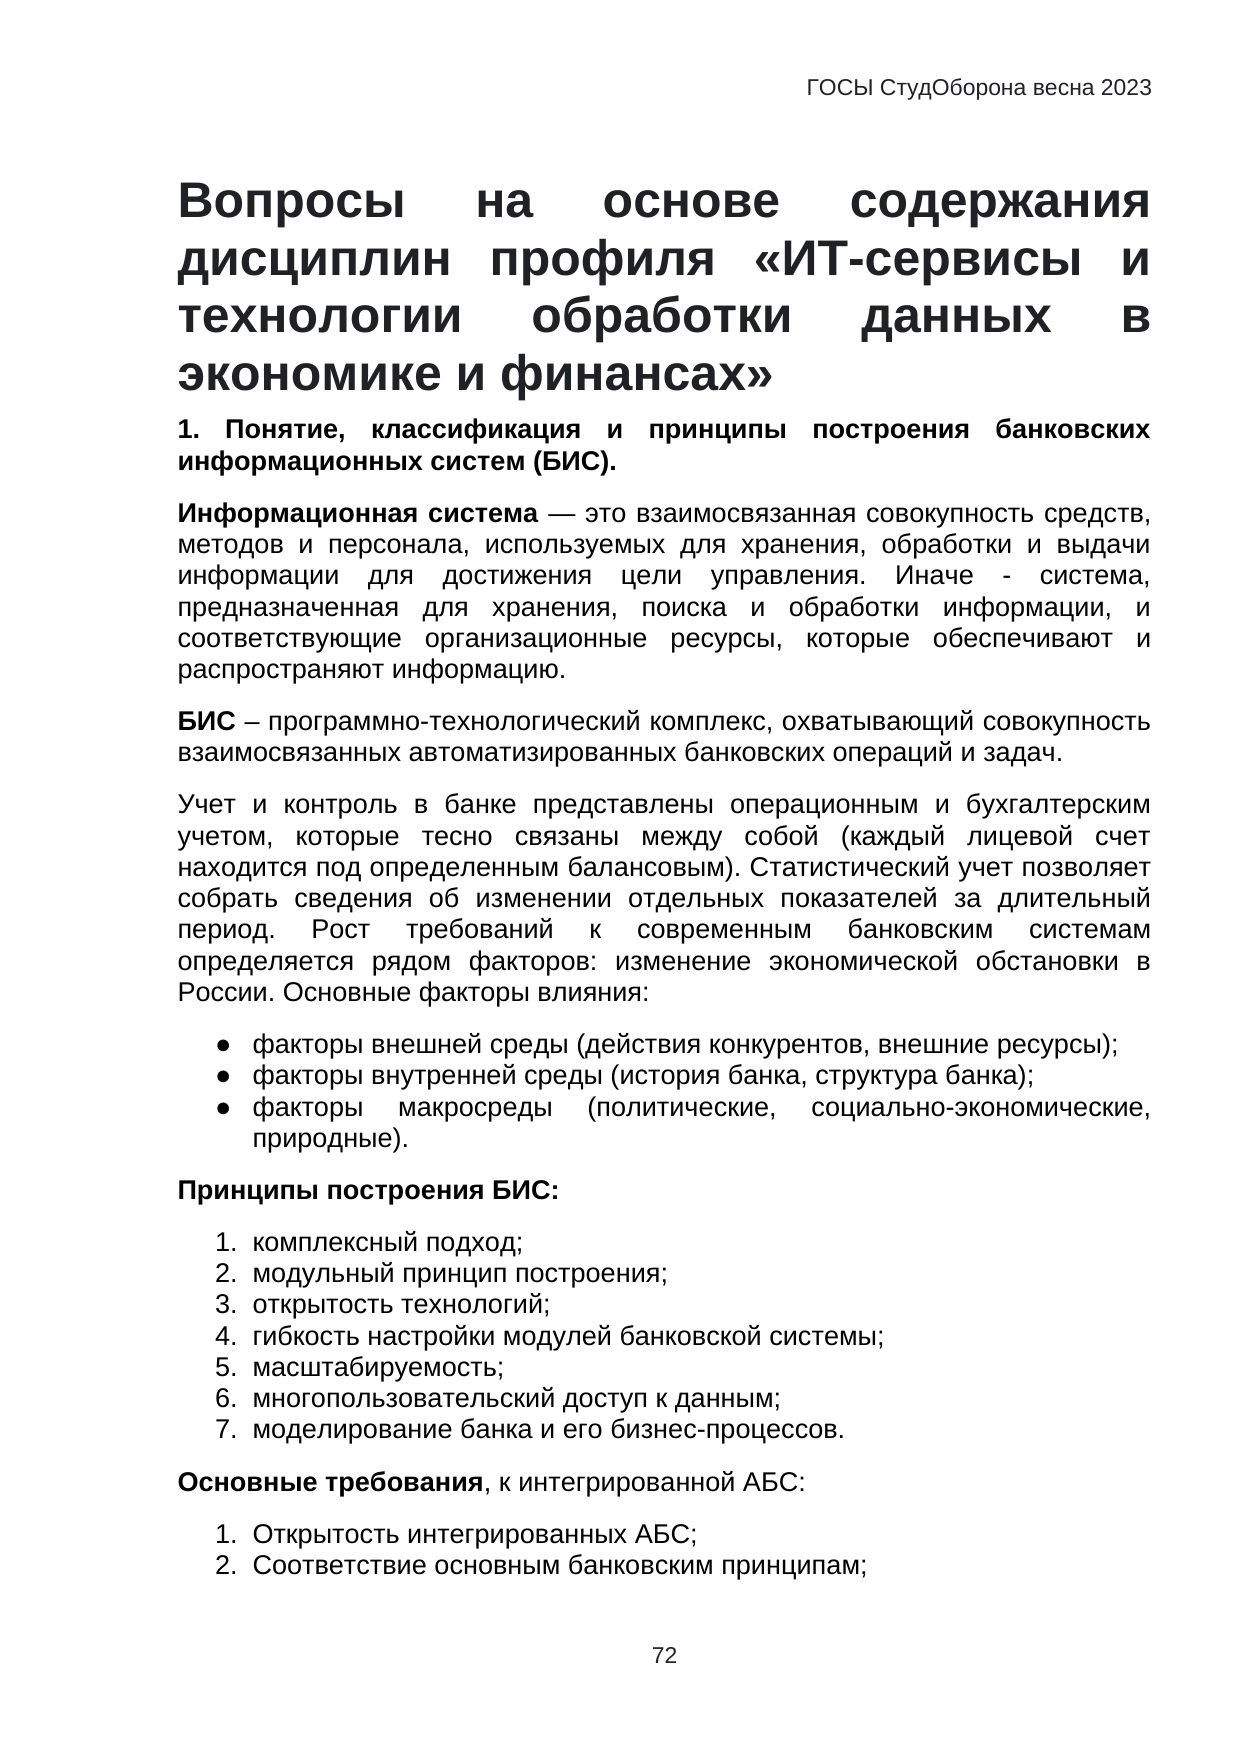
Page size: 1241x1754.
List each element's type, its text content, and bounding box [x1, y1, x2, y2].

list модульный принцип построения; [215, 1257, 1152, 1288]
subtitle 1. Понятие, классификация и принципы построения банковских информационных систем (БИС). [177, 413, 1152, 476]
list Открытость интегрированных АБС; [215, 1518, 1152, 1549]
list моделирование банка и его бизнес-процессов. [215, 1413, 1152, 1445]
list многопользовательский доступ к данным; [215, 1382, 1152, 1413]
text Принципы построения БИС: [177, 1174, 1152, 1205]
list масштабируемость; [215, 1351, 1152, 1382]
list факторы макросреды (политические, социально-экономические, природные). [215, 1091, 1152, 1153]
subtitle Вопросы на основе содержания дисциплин профиля «ИТ-сервисы и технологии обработки данных в экономике и финансах» [177, 171, 1152, 401]
list факторы внутренней среды (история банка, структура банка); [215, 1059, 1152, 1091]
list гибкость настройки модулей банковской системы; [215, 1320, 1152, 1351]
text Основные требования, к интегрированной АБС: [177, 1466, 1152, 1497]
text Информационная система — это взаимосвязанная совокупность средств, методов и персонала, используемых для хранения, обработки и выдачи информации для достижения цели управления. Иначе - система, предназначенная для хранения, поиска и обработки информации, и соответствующие организационные ресурсы, которые обеспечивают и распространяют информацию. [177, 497, 1152, 684]
list Соответствие основным банковским принципам; [215, 1549, 1152, 1580]
text БИС – программно-технологический комплекс, охватывающий совокупность взаимосвязанных автоматизированных банковских операций и задач. [177, 705, 1152, 768]
list открытость технологий; [215, 1288, 1152, 1320]
text Учет и контроль в банке представлены операционным и бухгалтерским учетом, которые тесно связаны между собой (каждый лицевой счет находится под определенным балансовым). Статистический учет позволяет собрать сведения об изменении отдельных показателей за длительный период. Рост требований к современным банковским системам определяется рядом факторов: изменение экономической обстановки в России. Основные факторы влияния: [177, 788, 1152, 1007]
list факторы внешней среды (действия конкурентов, внешние ресурсы); [215, 1028, 1152, 1059]
list комплексный подход; [215, 1226, 1152, 1257]
